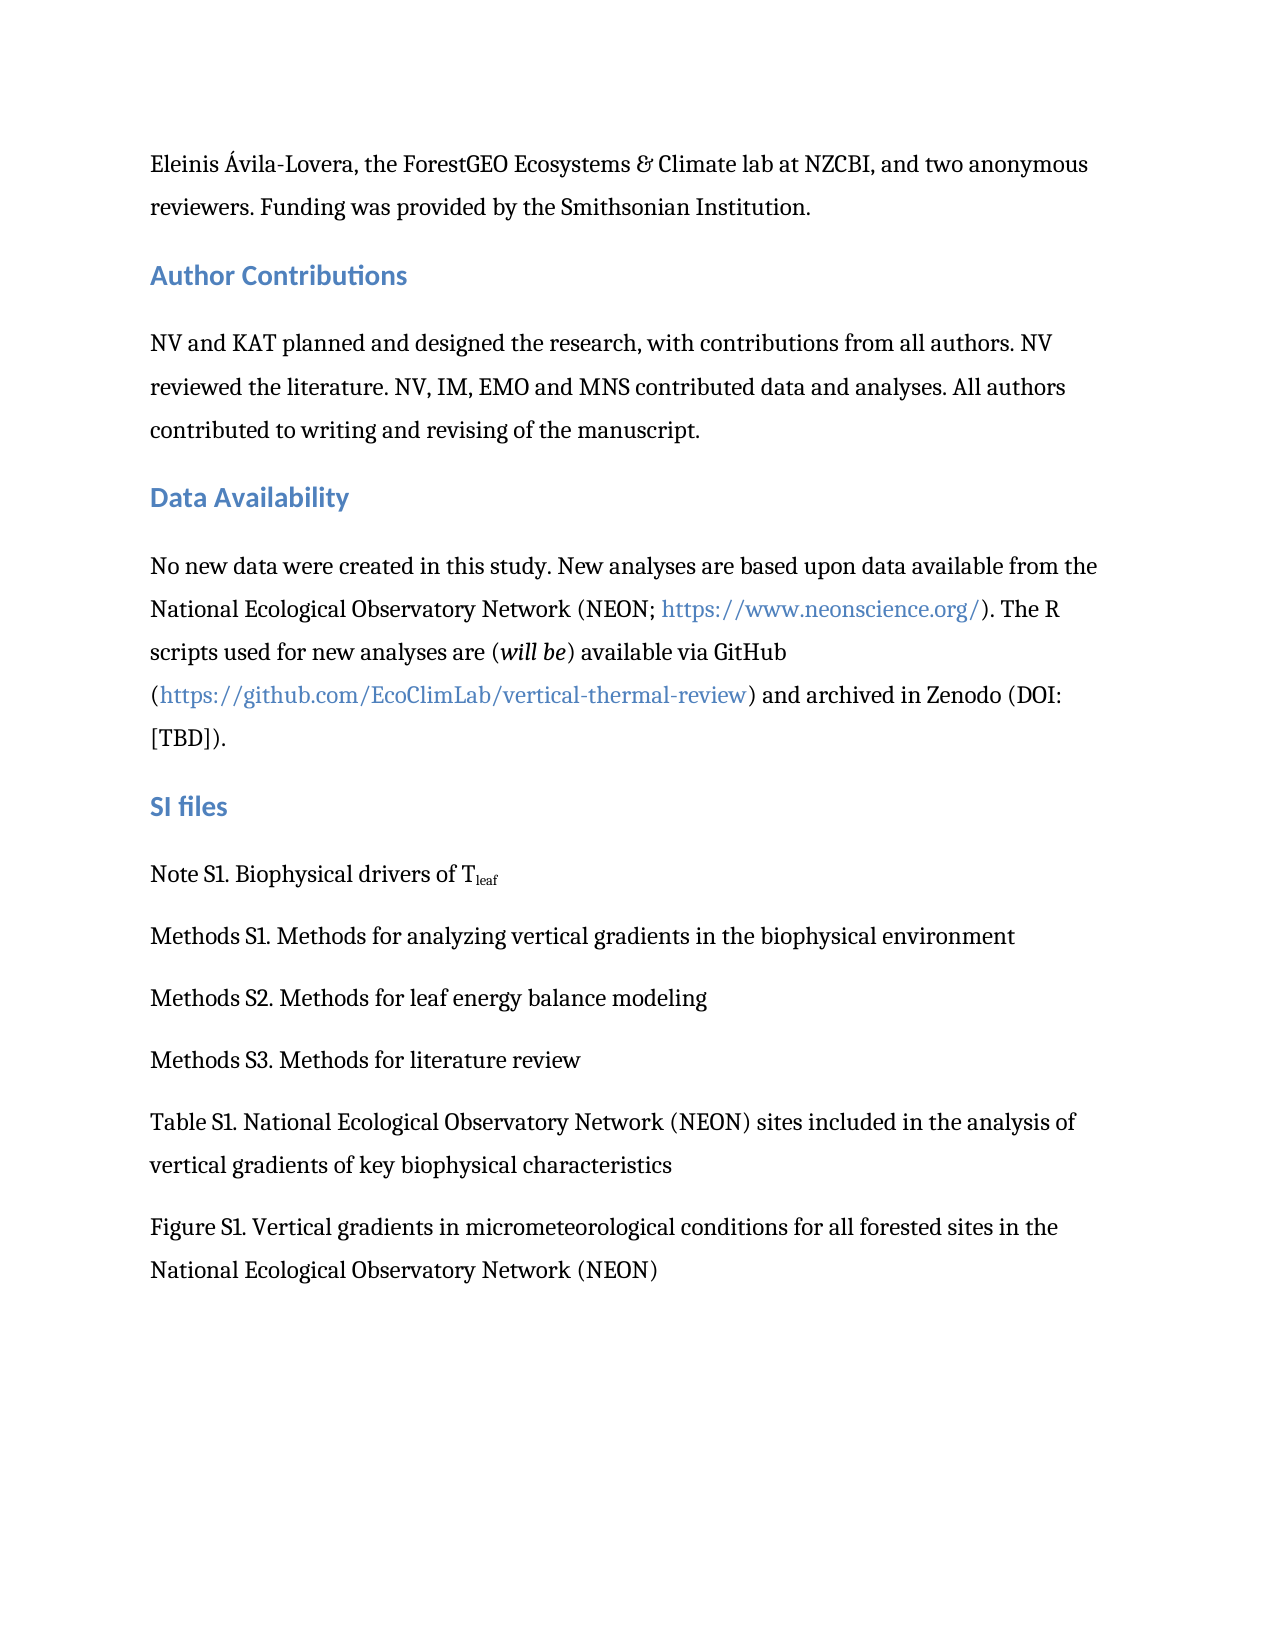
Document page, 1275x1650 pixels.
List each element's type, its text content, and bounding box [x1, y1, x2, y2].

text Table S1. National Ecological Observatory Network (NEON) sites included in the analysis of vertical gradients of key biophysical characteristics [150, 1108, 1125, 1180]
text Methods S2. Methods for leaf energy balance modeling [150, 984, 1125, 1013]
text Figure S1. Vertical gradients in micrometeorological conditions for all forested sites in the National Ecological Observatory Network (NEON) [150, 1213, 1125, 1285]
text NV and KAT planned and designed the research, with contributions from all authors. NV reviewed the literature. NV, IM, EMO and MNS contributed data and analyses. All authors contributed to writing and revising of the manuscript. [150, 329, 1125, 444]
subtitle SI files [150, 788, 1125, 824]
text Methods S3. Methods for literature review [150, 1046, 1125, 1075]
text No new data were created in this study. New analyses are based upon data available from the National Ecological Observatory Network (NEON; https://www.neonscience.org/). The R scripts used for new analyses are (will be) available via GitHub (https://github.com/EcoClimLab/vertical-thermal-review) and archived in Zenodo (DOI: [TBD]). [150, 552, 1125, 753]
subtitle Author Contributions [150, 257, 1125, 293]
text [150, 150, 1125, 222]
subtitle Data Availability [150, 479, 1125, 515]
text Methods S1. Methods for analyzing vertical gradients in the biophysical environment [150, 922, 1125, 951]
text Note S1. Biophysical drivers of Tleaf [150, 860, 1125, 889]
